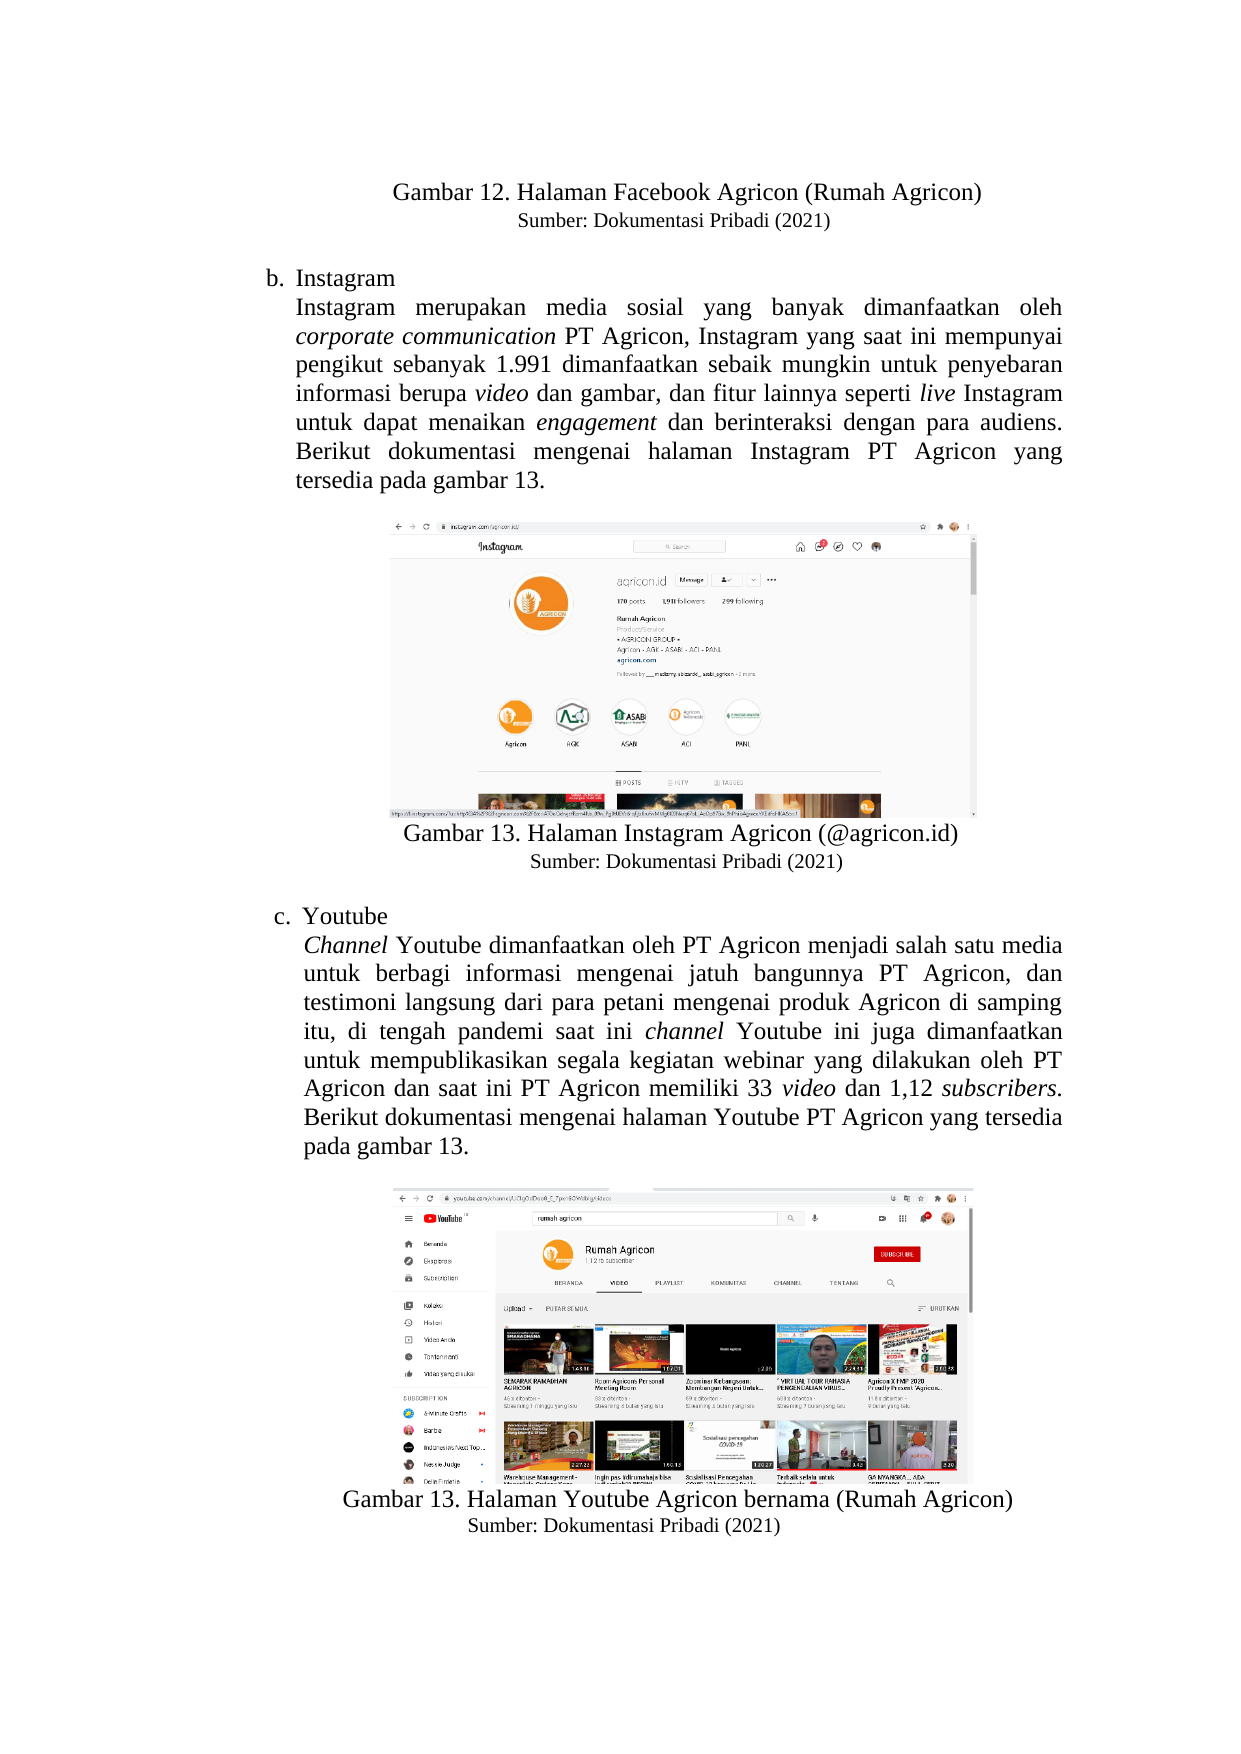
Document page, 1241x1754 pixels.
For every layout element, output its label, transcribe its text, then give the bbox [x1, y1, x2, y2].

text Sumber: Dokumentasi Pribadi (2021) [236, 849, 1063, 873]
text Sumber: Dokumentasi Pribadi (2021) [236, 1513, 1063, 1537]
text Gambar 13. Halaman Instagram Agricon (@agricon.id) [236, 818, 1063, 846]
list Channel Youtube dimanfaatkan oleh PT Agricon menjadi salah satu media untuk berbagi informasi mengenai jatuh bangunnya PT Agricon, dan testimoni langsung dari para petani mengenai produk Agricon di samping itu, di tengah pandemi saat ini channel Youtube ini juga dimanfaatkan untuk mempublikasikan segala kegiatan webinar yang dilakukan oleh PT Agricon dan saat ini PT Agricon memiliki 33 video dan 1,12 subscribers. Berikut dokumentasi mengenai halaman Youtube PT Agricon yang tersedia pada gambar 13. [303, 930, 1063, 1160]
text Sumber: Dokumentasi Pribadi (2021) [236, 208, 1063, 232]
list Instagram [266, 263, 1063, 292]
text Instagram merupakan media sosial yang banyak dimanfaatkan oleh corporate communication PT Agricon, Instagram yang saat ini mempunyai pengikut sebanyak 1.991 dimanfaatkan sebaik mungkin untuk penyebaran informasi berupa video dan gambar, dan fitur lainnya seperti live Instagram untuk dapat menaikan engagement dan berinteraksi dengan para audiens. Berikut dokumentasi mengenai halaman Instagram PT Agricon yang tersedia pada gambar 13. [295, 292, 1063, 494]
picture [393, 1188, 974, 1484]
text Gambar 12. Halaman Facebook Agricon (Rumah Agricon) [236, 177, 1063, 206]
picture [389, 522, 977, 818]
text Gambar 13. Halaman Youtube Agricon bernama (Rumah Agricon) [236, 1484, 1063, 1513]
list Youtube [274, 901, 1063, 930]
